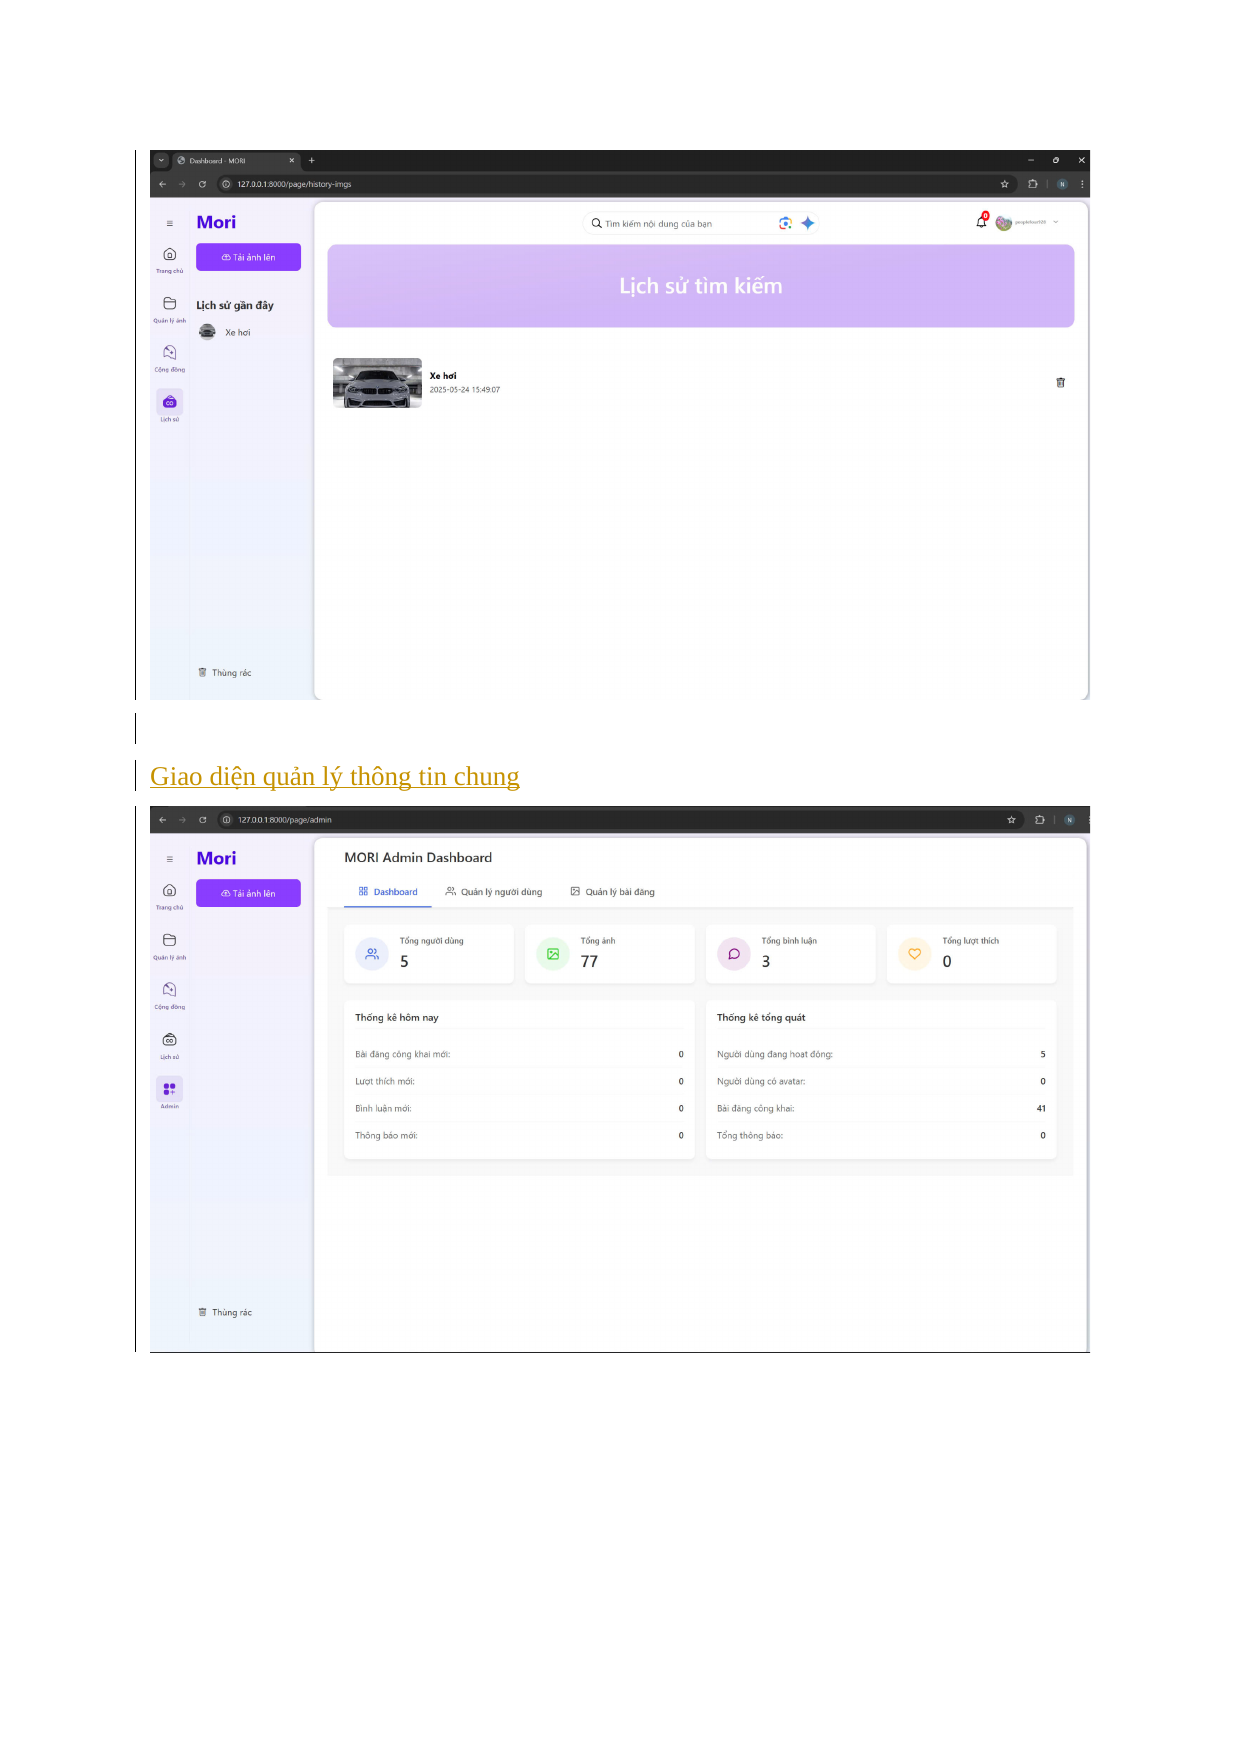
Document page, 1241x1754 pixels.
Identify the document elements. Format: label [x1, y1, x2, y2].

picture [150, 150, 1091, 700]
picture [150, 806, 1091, 1353]
